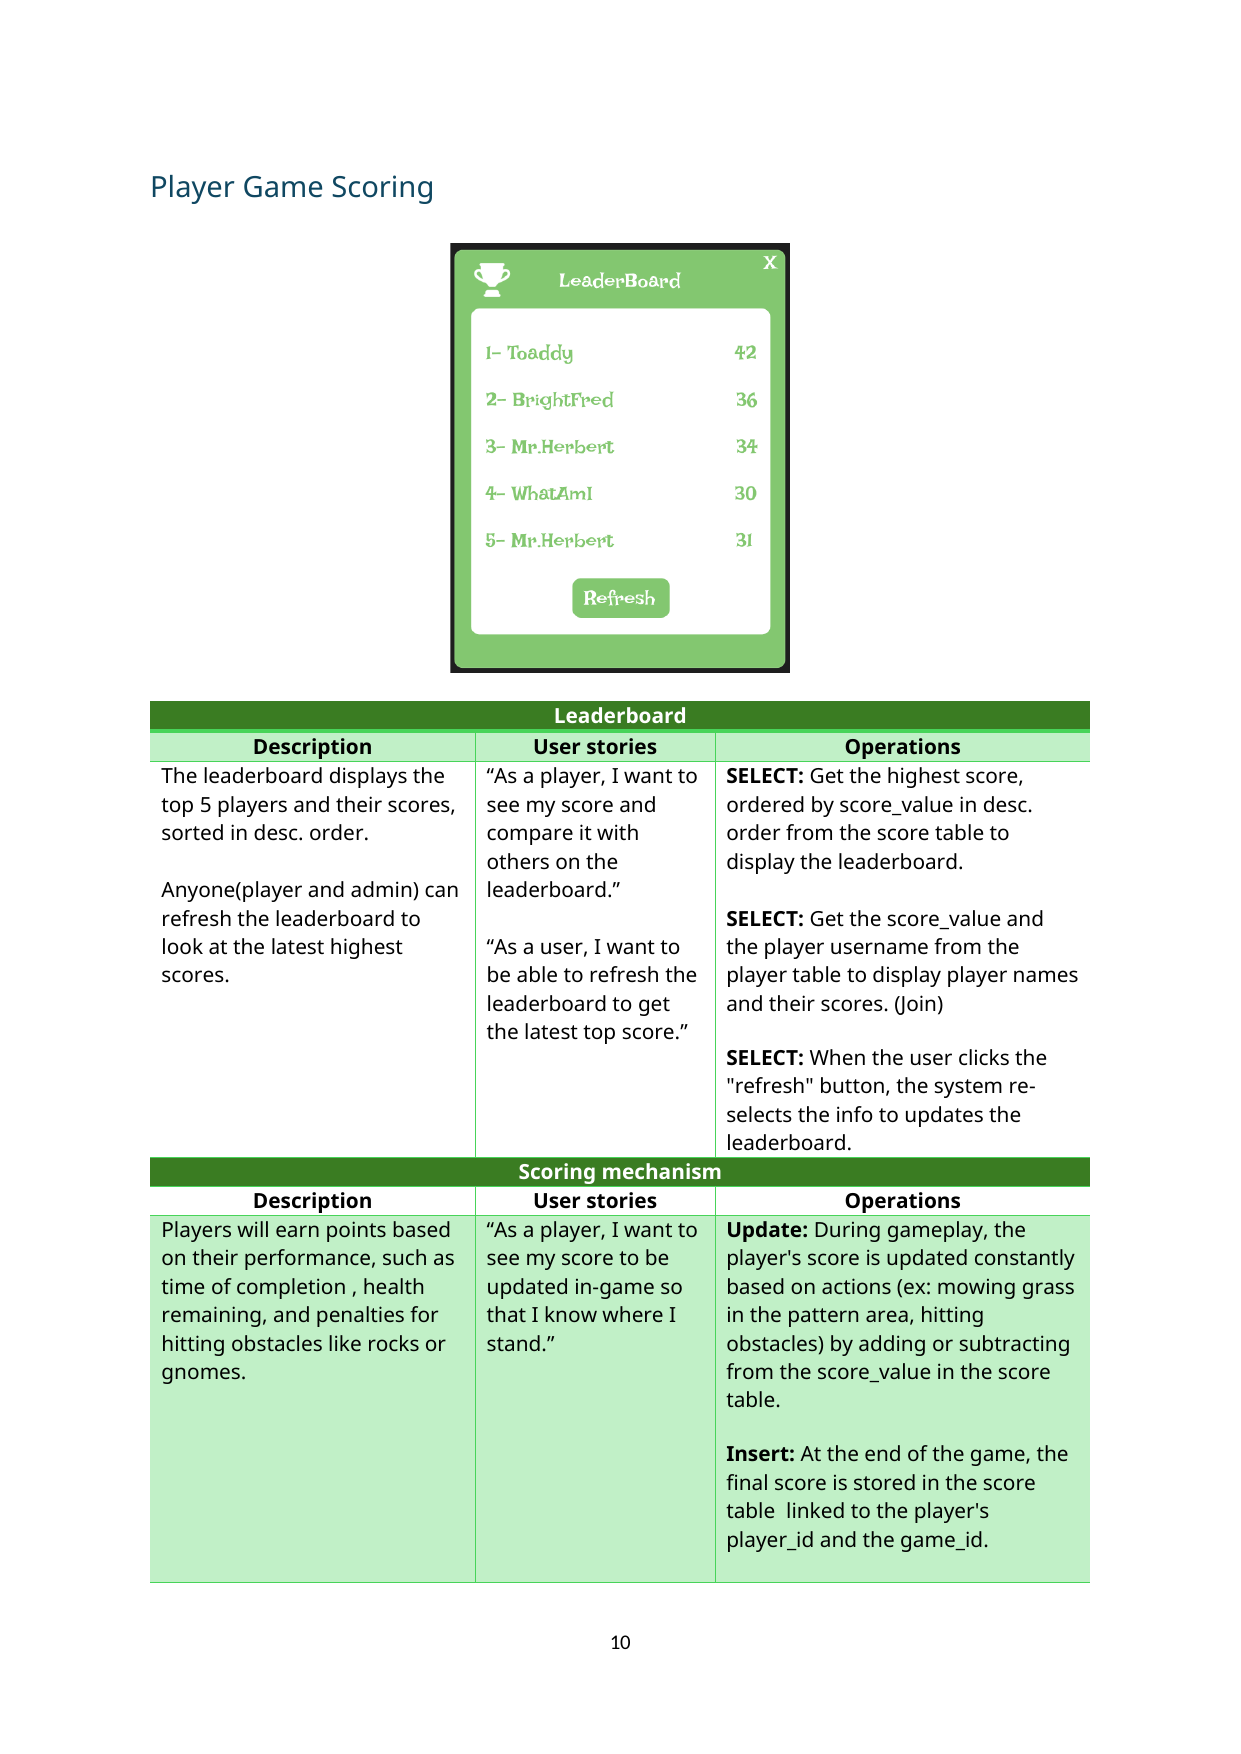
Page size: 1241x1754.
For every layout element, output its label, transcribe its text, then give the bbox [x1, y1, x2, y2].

table_cell Operations [716, 733, 1090, 761]
table_cell Description [150, 1187, 475, 1214]
table_cell User stories [476, 733, 715, 761]
table_cell Operations [716, 1187, 1090, 1214]
table_cell “As a player, I want to see my score to be updated in-game so that I know where I stand.” [476, 1216, 715, 1582]
table_cell “As a player, I want to see my score and compare it with others on the leaderboard.” “As a user, I want to be able to refresh the leaderboard to get the latest top score.” [476, 762, 715, 1157]
table_cell Players will earn points based on their performance, such as time of completion , health remaining, and penalties for hitting obstacles like rocks or gnomes. [150, 1216, 475, 1582]
table_cell Scoring mechanism [150, 1158, 1090, 1186]
table_cell User stories [476, 1187, 715, 1214]
table_cell Description [150, 733, 475, 761]
table_cell The leaderboard displays the top 5 players and their scores, sorted in desc. order. Anyone(player and admin) can refresh the leaderboard to look at the latest highest scores. [150, 762, 475, 1157]
subtitle Player Game Scoring [150, 167, 1090, 206]
table_cell SELECT: Get the highest score, ordered by score_value in desc. order from the score table to display the leaderboard. SELECT: Get the score_value and the player username from the player table to display player names and their scores. (Join) SELECT: When the user clicks the "refresh" button, the system re-selects the info to updates the leaderboard. [716, 762, 1090, 1157]
picture [450, 243, 790, 673]
table_header Leaderboard [150, 701, 1090, 729]
table_cell Update: During gameplay, the player's score is updated constantly based on actions (ex: mowing grass in the pattern area, hitting obstacles) by adding or subtracting from the score_value in the score table. Insert: At the end of the game, the final score is stored in the score table linked to the player's player_id and the game_id. [716, 1216, 1090, 1582]
